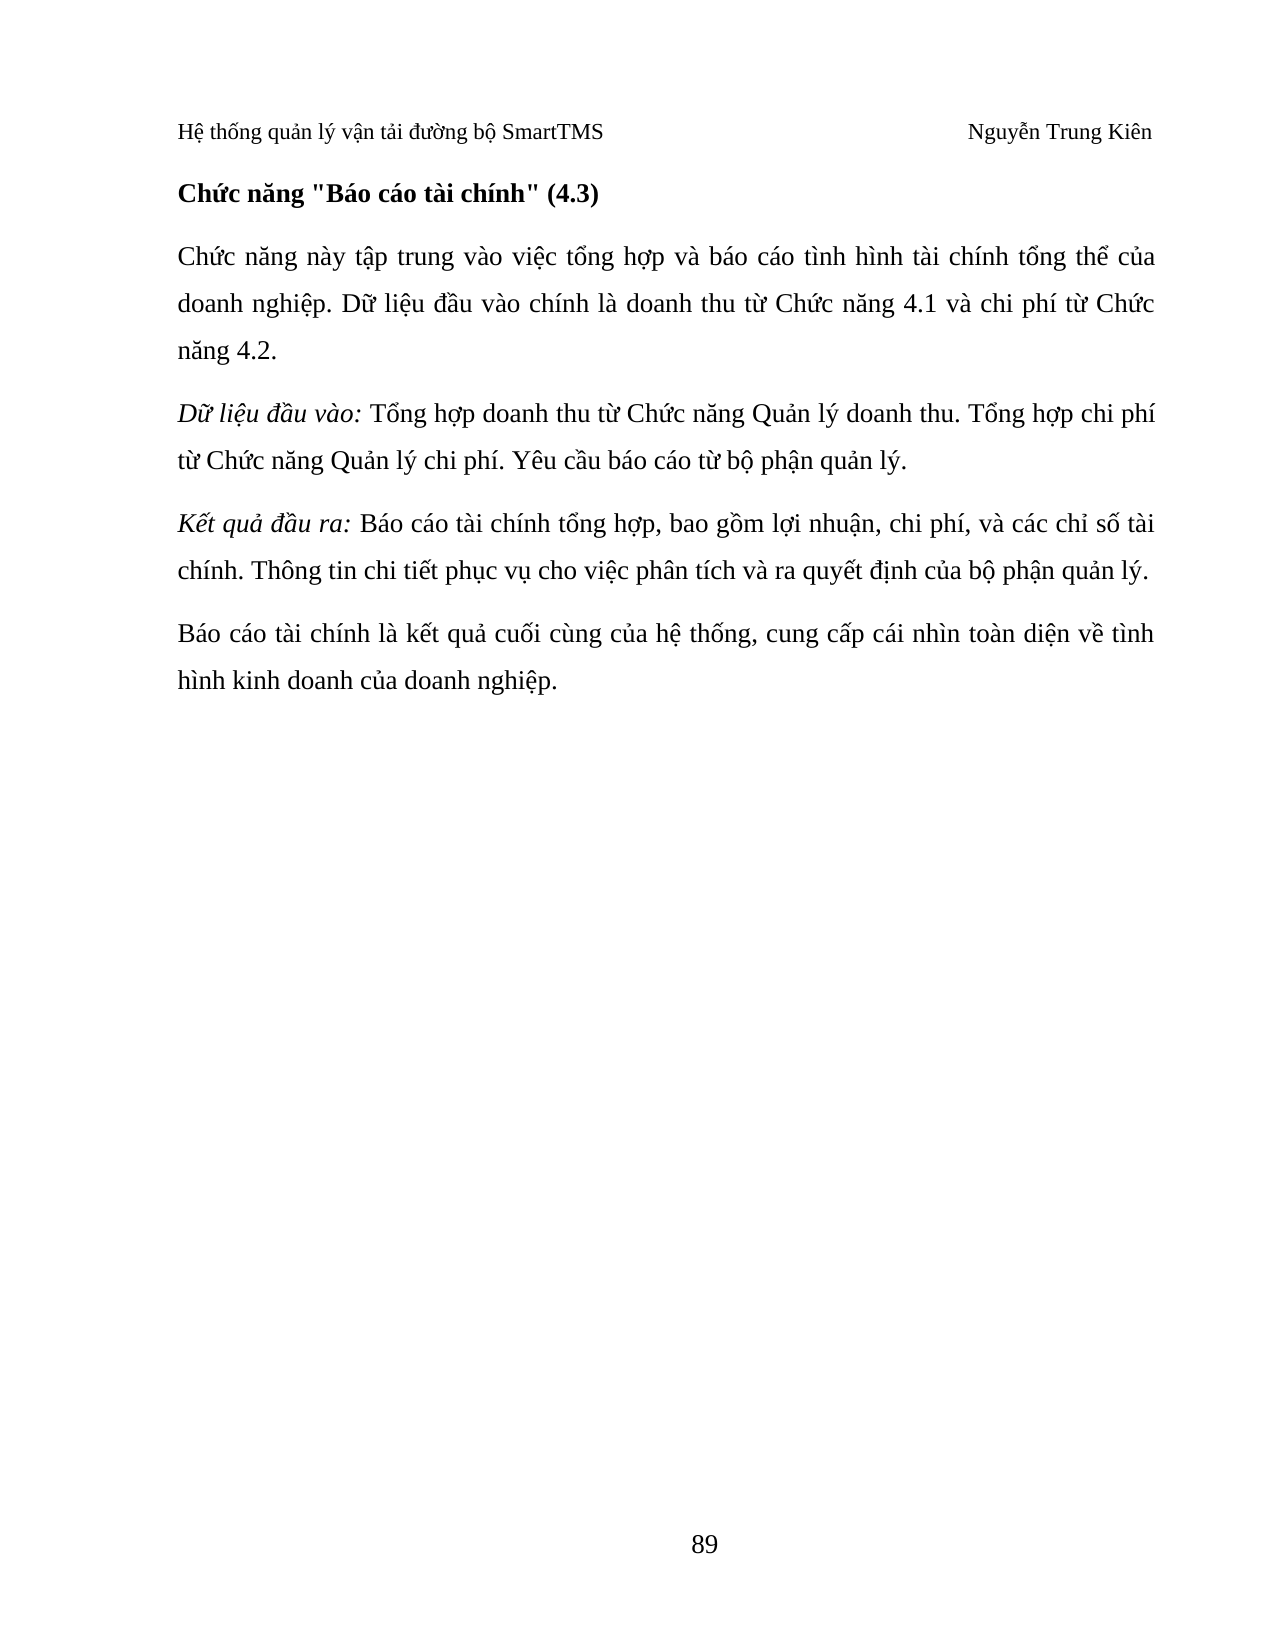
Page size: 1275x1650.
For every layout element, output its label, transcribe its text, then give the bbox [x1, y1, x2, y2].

text Báo cáo tài chính là kết quả cuối cùng của hệ thống, cung cấp cái nhìn toàn diện về tình hình kinh doanh của doanh nghiệp. [177, 617, 1157, 695]
text Chức năng "Báo cáo tài chính" (4.3) [177, 177, 1157, 208]
text Kết quả đầu ra: Báo cáo tài chính tổng hợp, bao gồm lợi nhuận, chi phí, và các chỉ số tài chính. Thông tin chi tiết phục vụ cho việc phân tích và ra quyết định của bộ phận quản lý. [177, 507, 1157, 585]
text Chức năng này tập trung vào việc tổng hợp và báo cáo tình hình tài chính tổng thể của doanh nghiệp. Dữ liệu đầu vào chính là doanh thu từ Chức năng 4.1 và chi phí từ Chức năng 4.2. [177, 241, 1157, 365]
text Dữ liệu đầu vào: Tổng hợp doanh thu từ Chức năng Quản lý doanh thu. Tổng hợp chi phí từ Chức năng Quản lý chi phí. Yêu cầu báo cáo từ bộ phận quản lý. [177, 397, 1157, 475]
